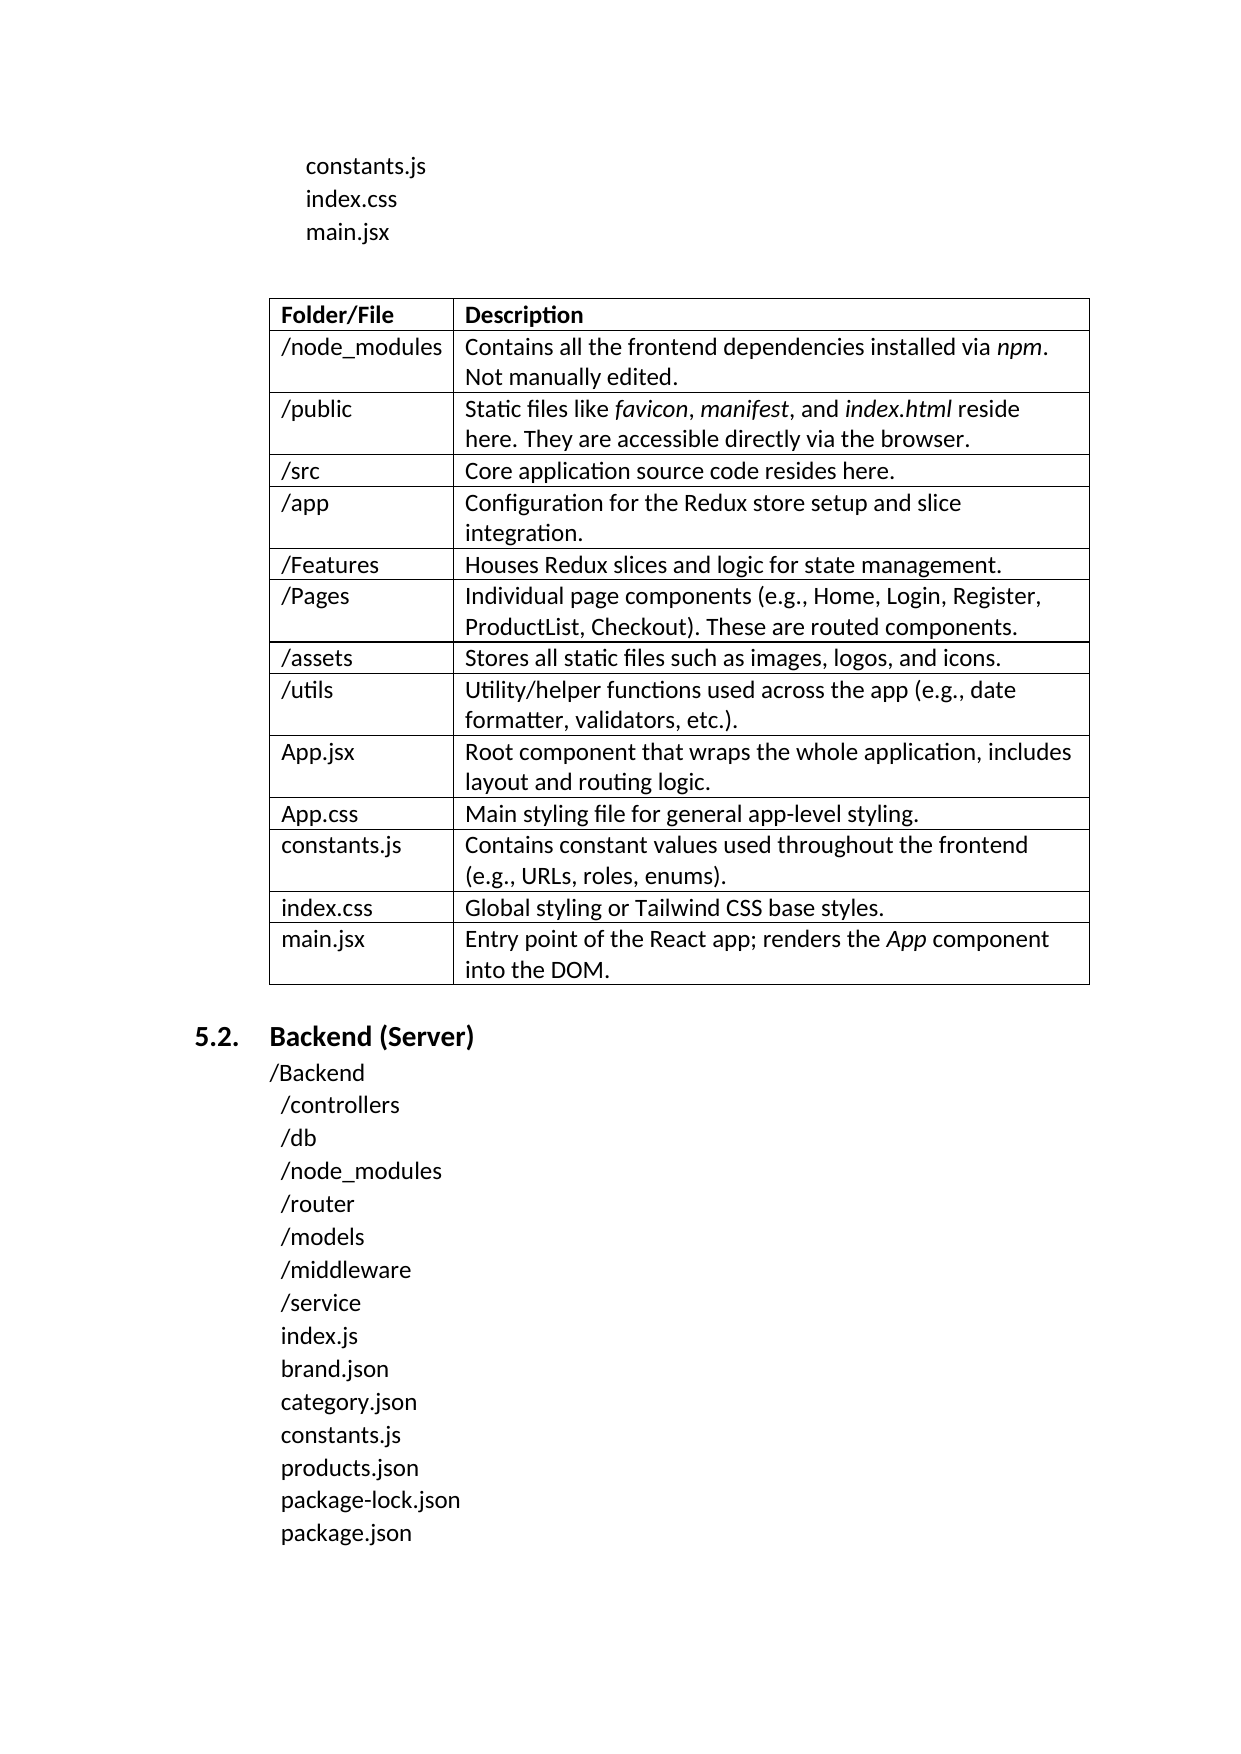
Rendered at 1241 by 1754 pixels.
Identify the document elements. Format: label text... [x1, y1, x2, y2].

list /service [269, 1287, 1090, 1318]
list main.jsx [300, 216, 1090, 246]
list category.json [269, 1386, 1090, 1416]
list /controllers [269, 1090, 1090, 1120]
list index.css [300, 183, 1090, 213]
list index.js [269, 1320, 1090, 1351]
table_cell Contains constant values used throughout the frontend (e.g., URLs, roles, enums). [454, 830, 1089, 891]
table_cell Global styling or Tailwind CSS base styles. [454, 892, 1089, 922]
table_cell /assets [270, 643, 453, 673]
list constants.js [300, 150, 1090, 181]
table_cell Main styling file for general app-level styling. [454, 798, 1089, 829]
list /db [269, 1123, 1090, 1153]
table_header Description [454, 299, 1089, 330]
table_cell Stores all static files such as images, logos, and icons. [454, 643, 1089, 673]
list /middleware [269, 1254, 1090, 1285]
list Backend (Server) [194, 1018, 1090, 1054]
table_cell /utils [270, 674, 453, 735]
list brand.json [269, 1353, 1090, 1383]
list package-lock.json [269, 1485, 1090, 1515]
table_cell Houses Redux slices and logic for state management. [454, 549, 1089, 579]
table_cell index.css [270, 892, 453, 922]
table_cell Entry point of the React app; renders the App component into the DOM. [454, 923, 1089, 984]
list /Backend [269, 1057, 1090, 1087]
table_cell App.jsx [270, 736, 453, 797]
table_cell /Features [270, 549, 453, 579]
table_header Folder/File [270, 299, 453, 330]
table_cell constants.js [270, 830, 453, 891]
table_cell Utility/helper functions used across the app (e.g., date formatter, validators, etc.). [454, 674, 1089, 735]
table_cell /src [270, 455, 453, 486]
table_cell /app [270, 487, 453, 548]
table_cell /public [270, 393, 453, 454]
list /node_modules [269, 1156, 1090, 1186]
list package.json [269, 1518, 1090, 1548]
list /models [269, 1221, 1090, 1252]
table_cell Core application source code resides here. [454, 455, 1089, 486]
table_cell Configuration for the Redux store setup and slice integration. [454, 487, 1089, 548]
list /router [269, 1188, 1090, 1219]
list constants.js [269, 1419, 1090, 1449]
table_cell Contains all the frontend dependencies installed via npm. Not manually edited. [454, 331, 1089, 392]
table_cell Individual page components (e.g., Home, Login, Register, ProductList, Checkout). These are routed components. [454, 580, 1089, 641]
list products.json [269, 1452, 1090, 1482]
table_cell main.jsx [270, 923, 453, 984]
table_cell App.css [270, 798, 453, 829]
table_cell /node_modules [270, 331, 453, 392]
table_cell /Pages [270, 580, 453, 641]
table_cell Root component that wraps the whole application, includes layout and routing logic. [454, 736, 1089, 797]
table_cell Static files like favicon, manifest, and index.html reside here. They are accessible directly via the browser. [454, 393, 1089, 454]
